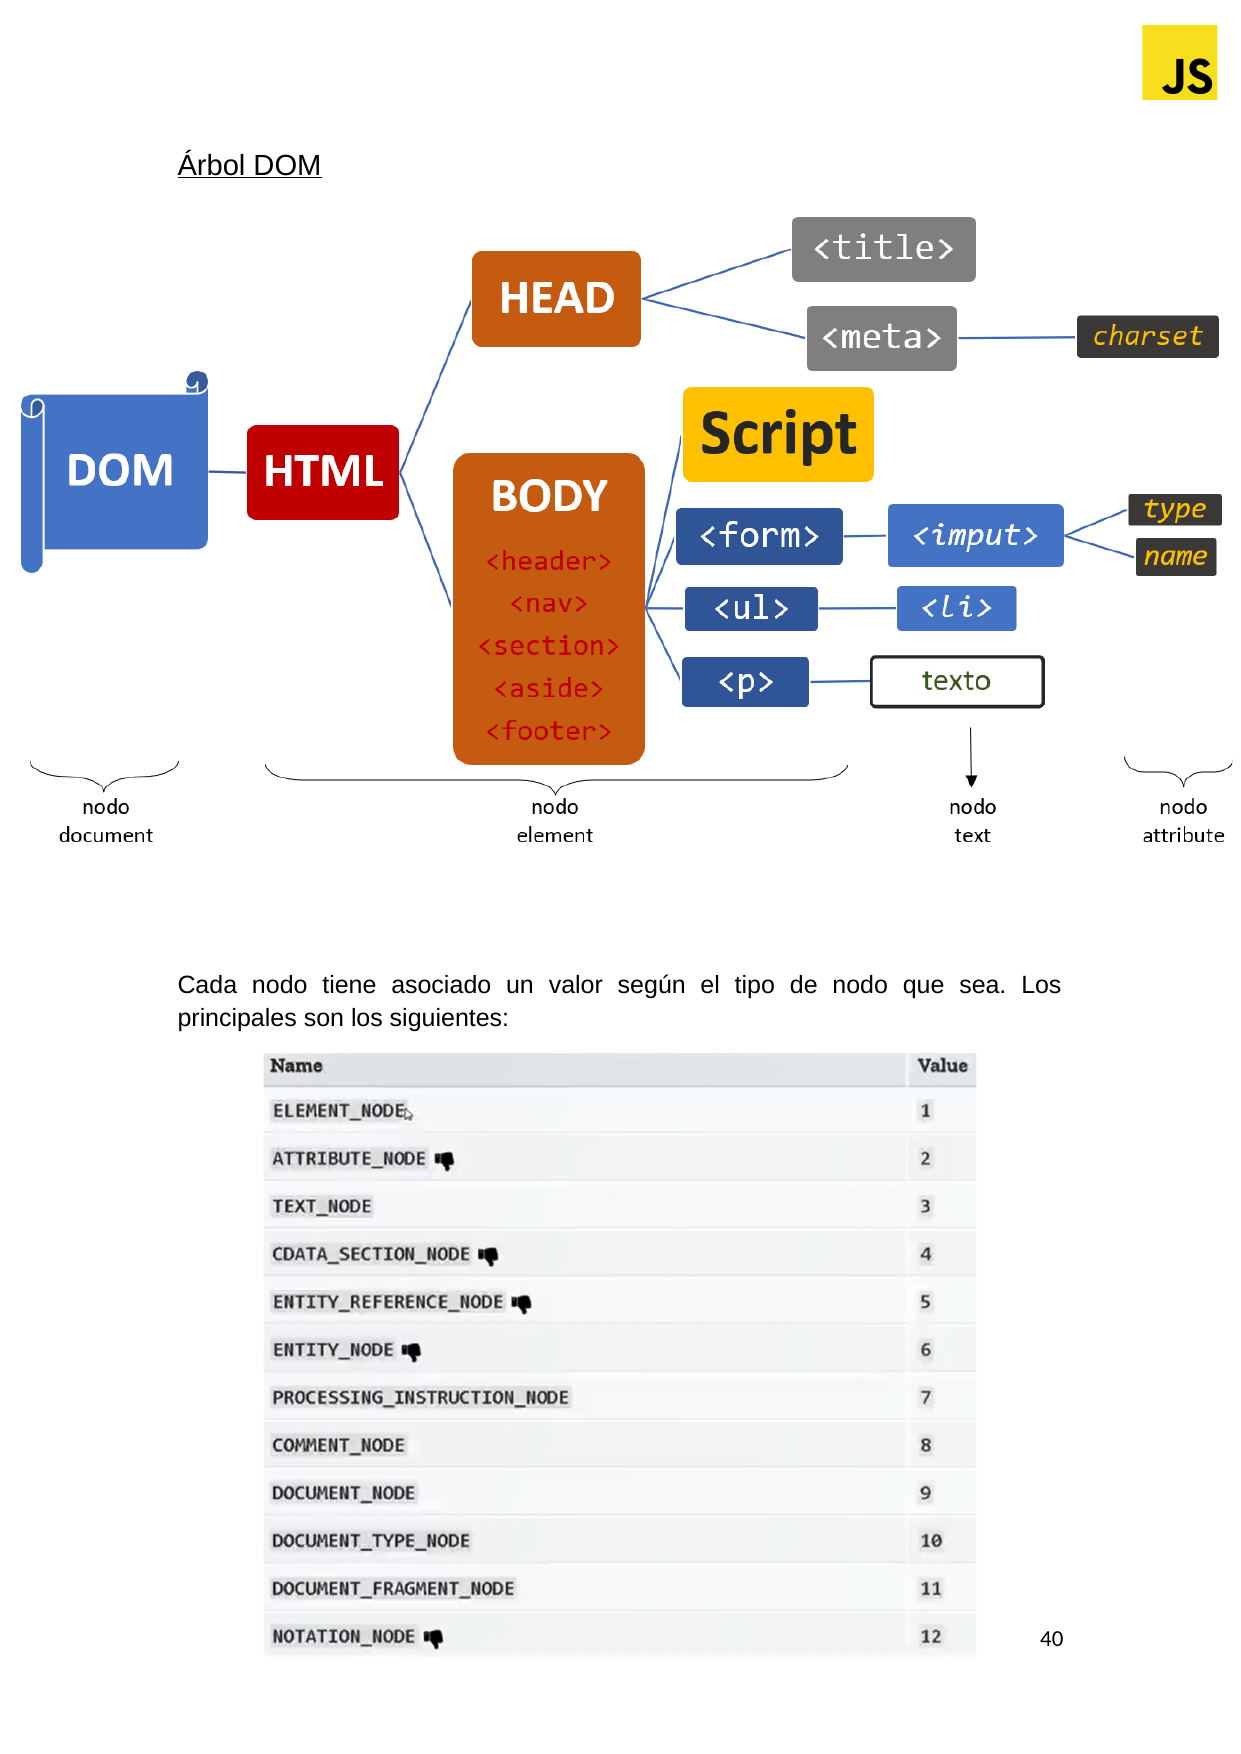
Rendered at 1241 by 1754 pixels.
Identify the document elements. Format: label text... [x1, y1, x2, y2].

text Árbol DOM [177, 148, 1063, 181]
picture [14, 202, 1233, 850]
text Cada nodo tiene asociado un valor según el tipo de nodo que sea. Los principales son los siguientes: [177, 970, 1063, 1032]
picture [1142, 25, 1218, 100]
picture [263, 1053, 977, 1658]
